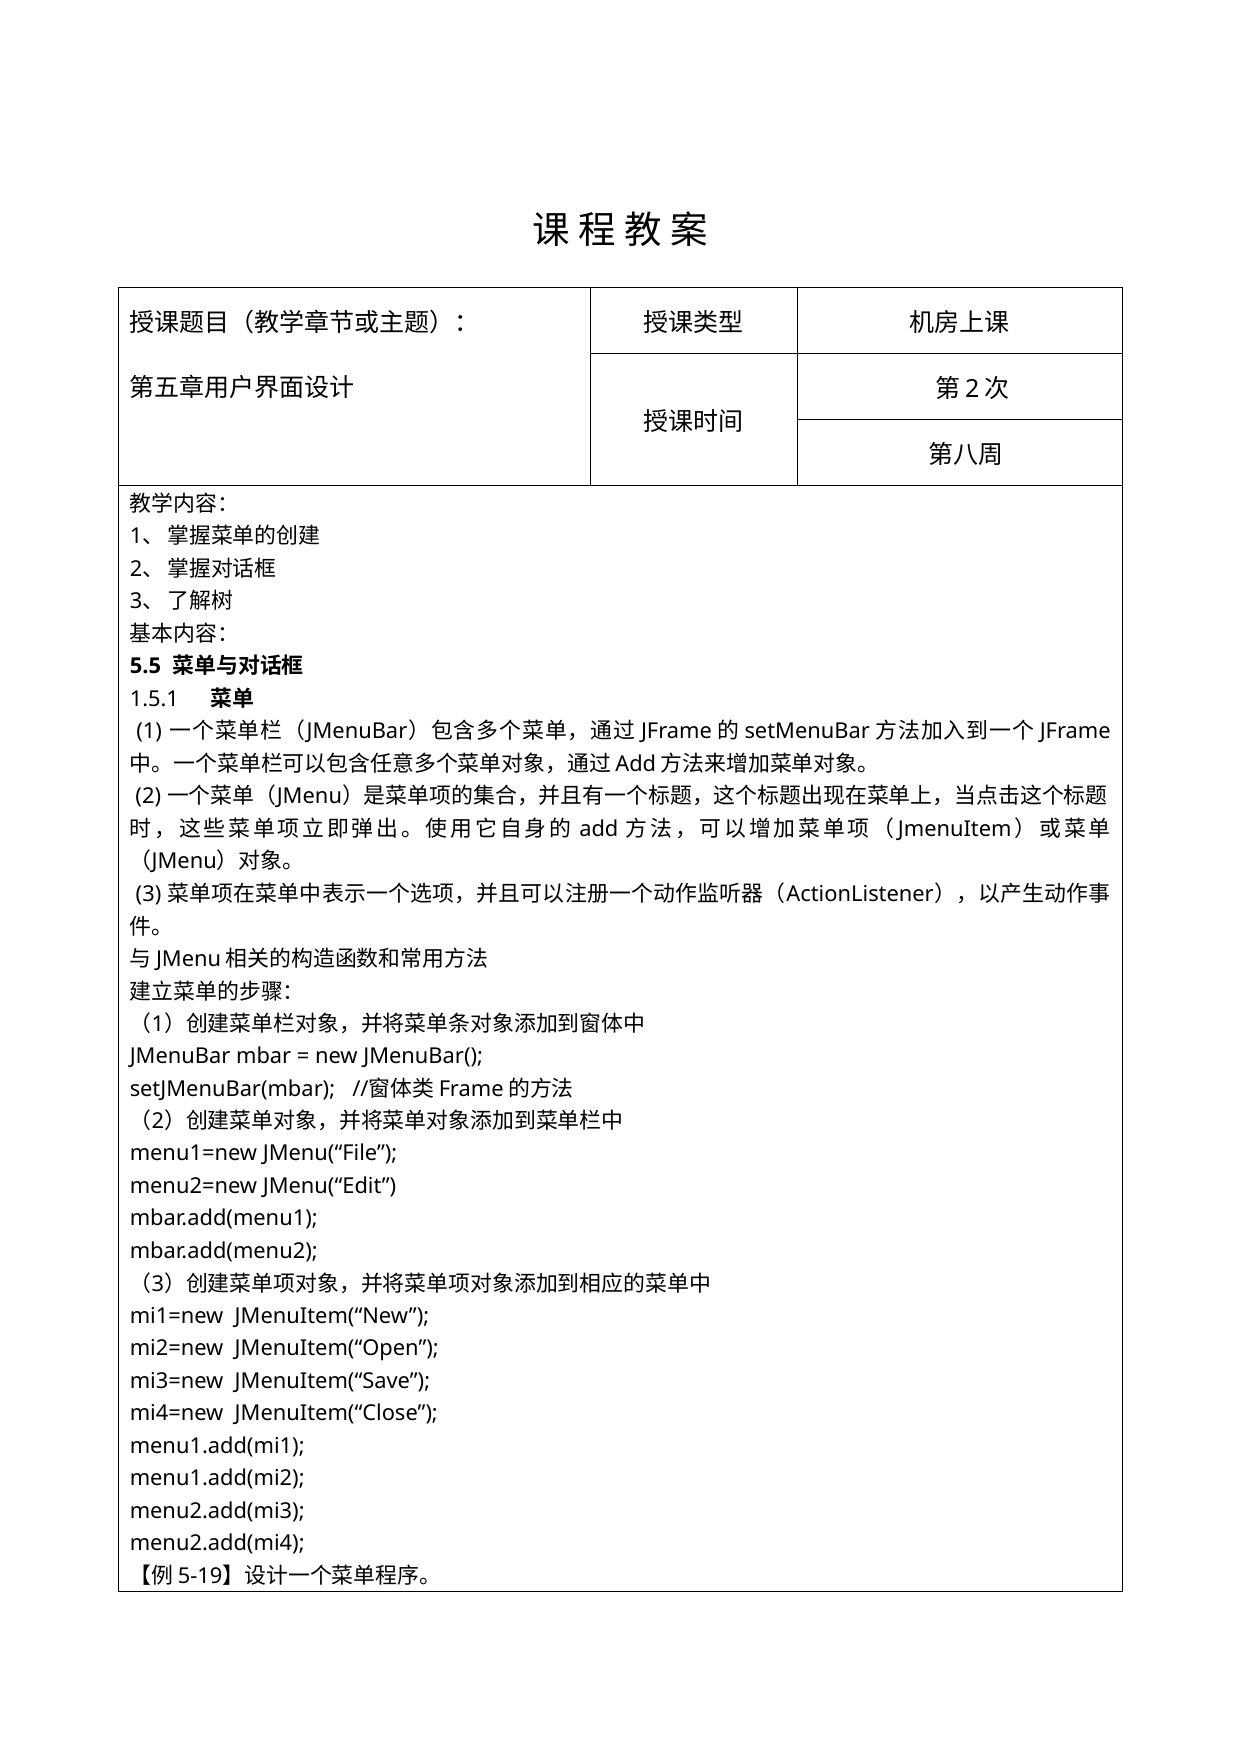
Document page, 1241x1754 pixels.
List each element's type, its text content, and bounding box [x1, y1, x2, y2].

text 课 程 教 案 [187, 194, 1053, 259]
table_cell 授课时间 [591, 354, 797, 485]
table_cell 第八周 [798, 420, 1122, 485]
table_header 机房上课 [798, 288, 1122, 353]
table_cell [119, 486, 1122, 1591]
table_cell 第2次 [798, 354, 1122, 419]
table_header 授课题目（教学章节或主题）： 第五章用户界面设计 [119, 288, 590, 485]
table_header 授课类型 [591, 288, 797, 353]
